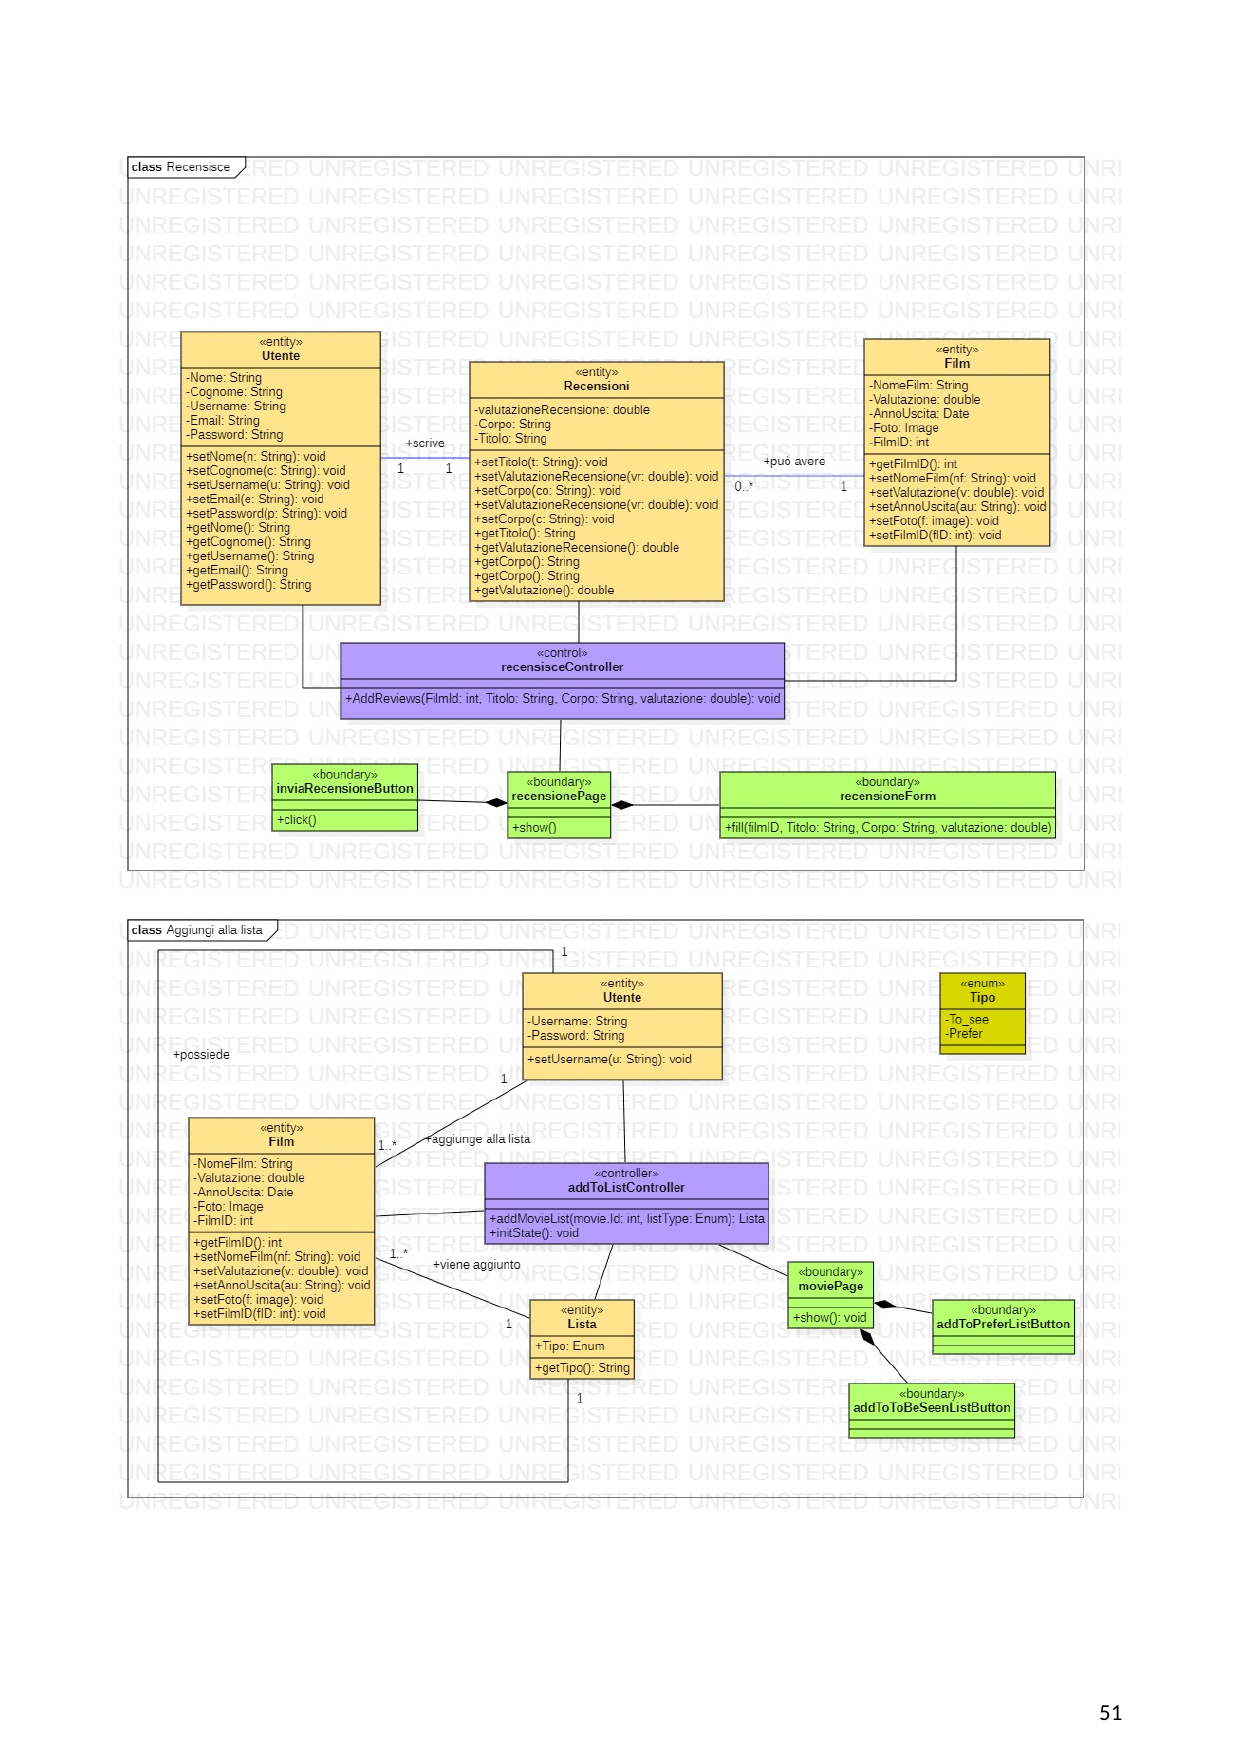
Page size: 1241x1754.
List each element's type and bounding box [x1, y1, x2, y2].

picture [118, 910, 1121, 1535]
picture [118, 147, 1122, 908]
